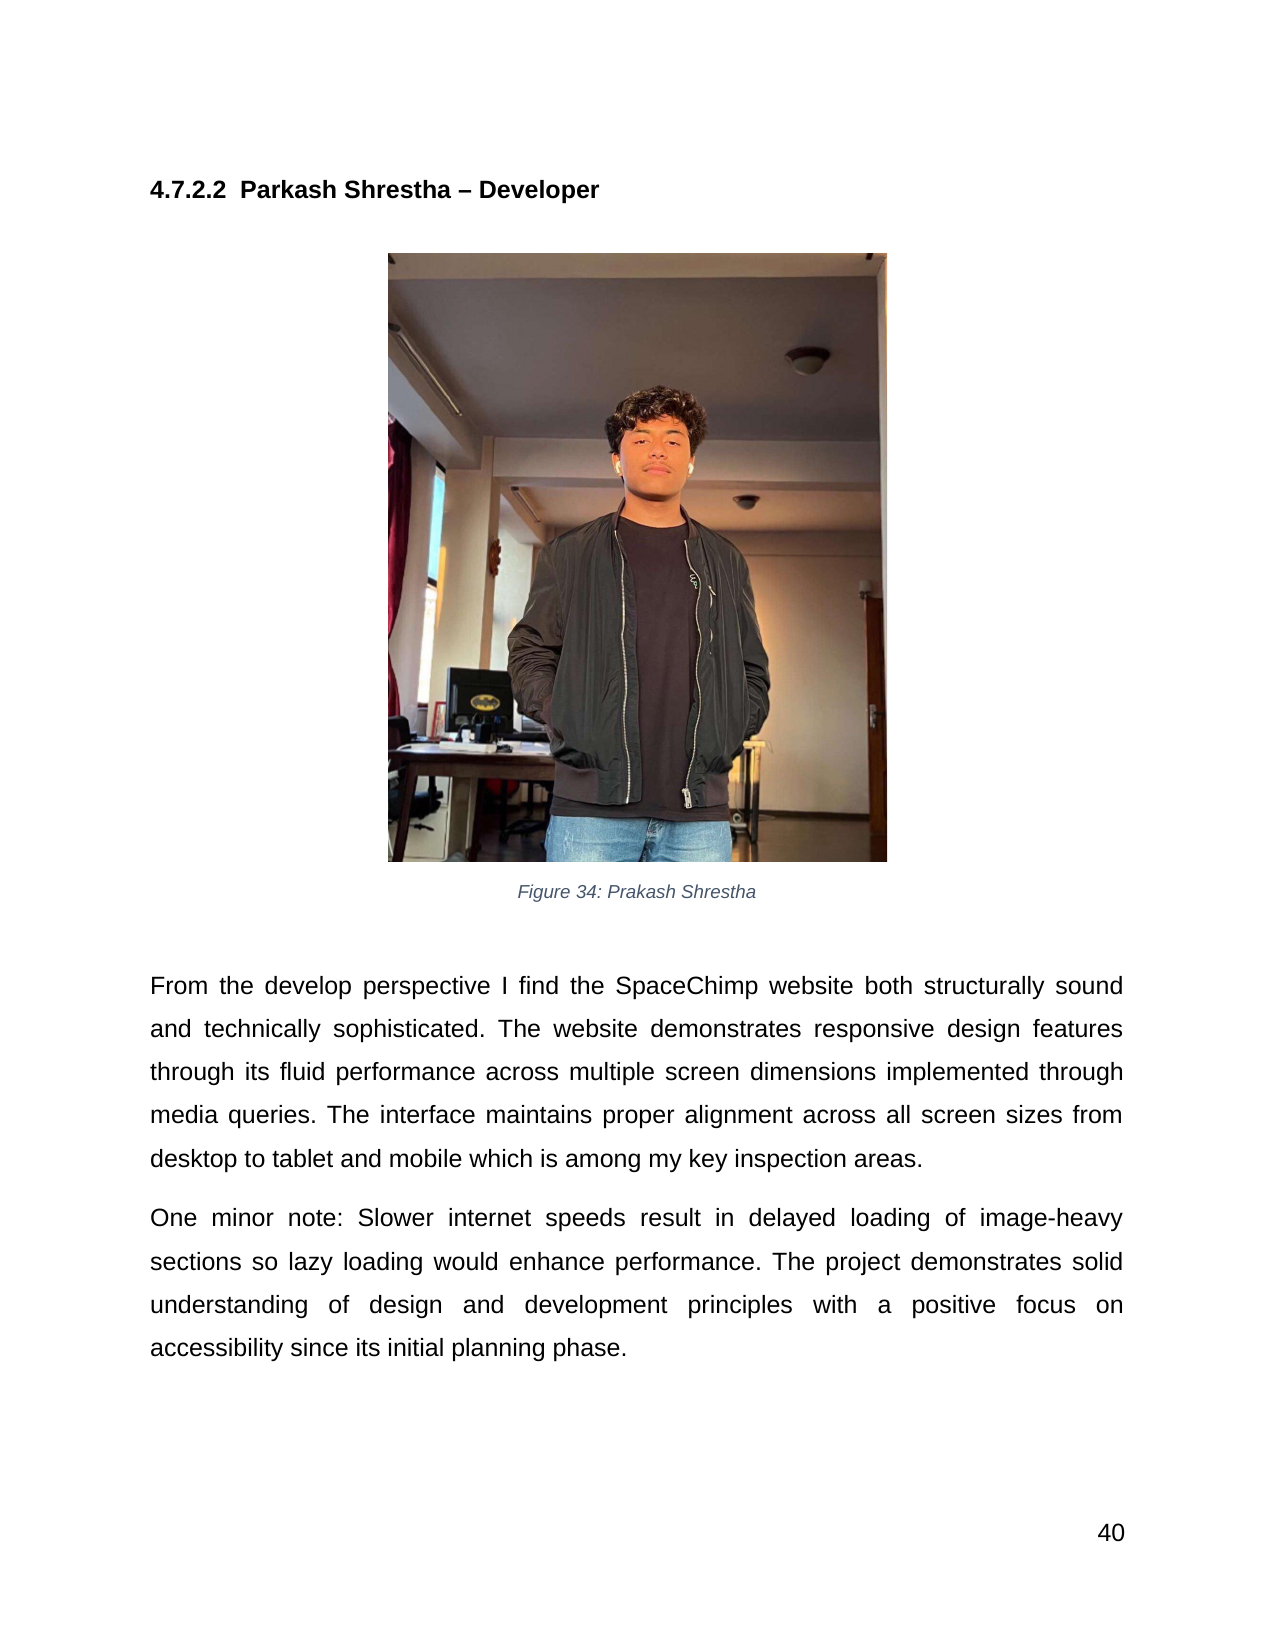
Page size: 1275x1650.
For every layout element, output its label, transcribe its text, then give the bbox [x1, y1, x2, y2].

text From the develop perspective I find the SpaceChimp website both structurally sound and technically sophisticated. The website demonstrates responsive design features through its fluid performance across multiple screen dimensions implemented through media queries. The interface maintains proper alignment across all screen sizes from desktop to tablet and mobile which is among my key inspection areas. [150, 971, 1125, 1172]
subtitle Parkash Shrestha – Developer [150, 175, 1125, 204]
picture [388, 253, 888, 862]
text One minor note: Slower internet speeds result in delayed loading of image-heavy sections so lazy loading would enhance performance. The project demonstrates solid understanding of design and development principles with a positive focus on accessibility since its initial planning phase. [150, 1203, 1125, 1361]
text Figure 34: Prakash Shrestha [150, 881, 1125, 902]
